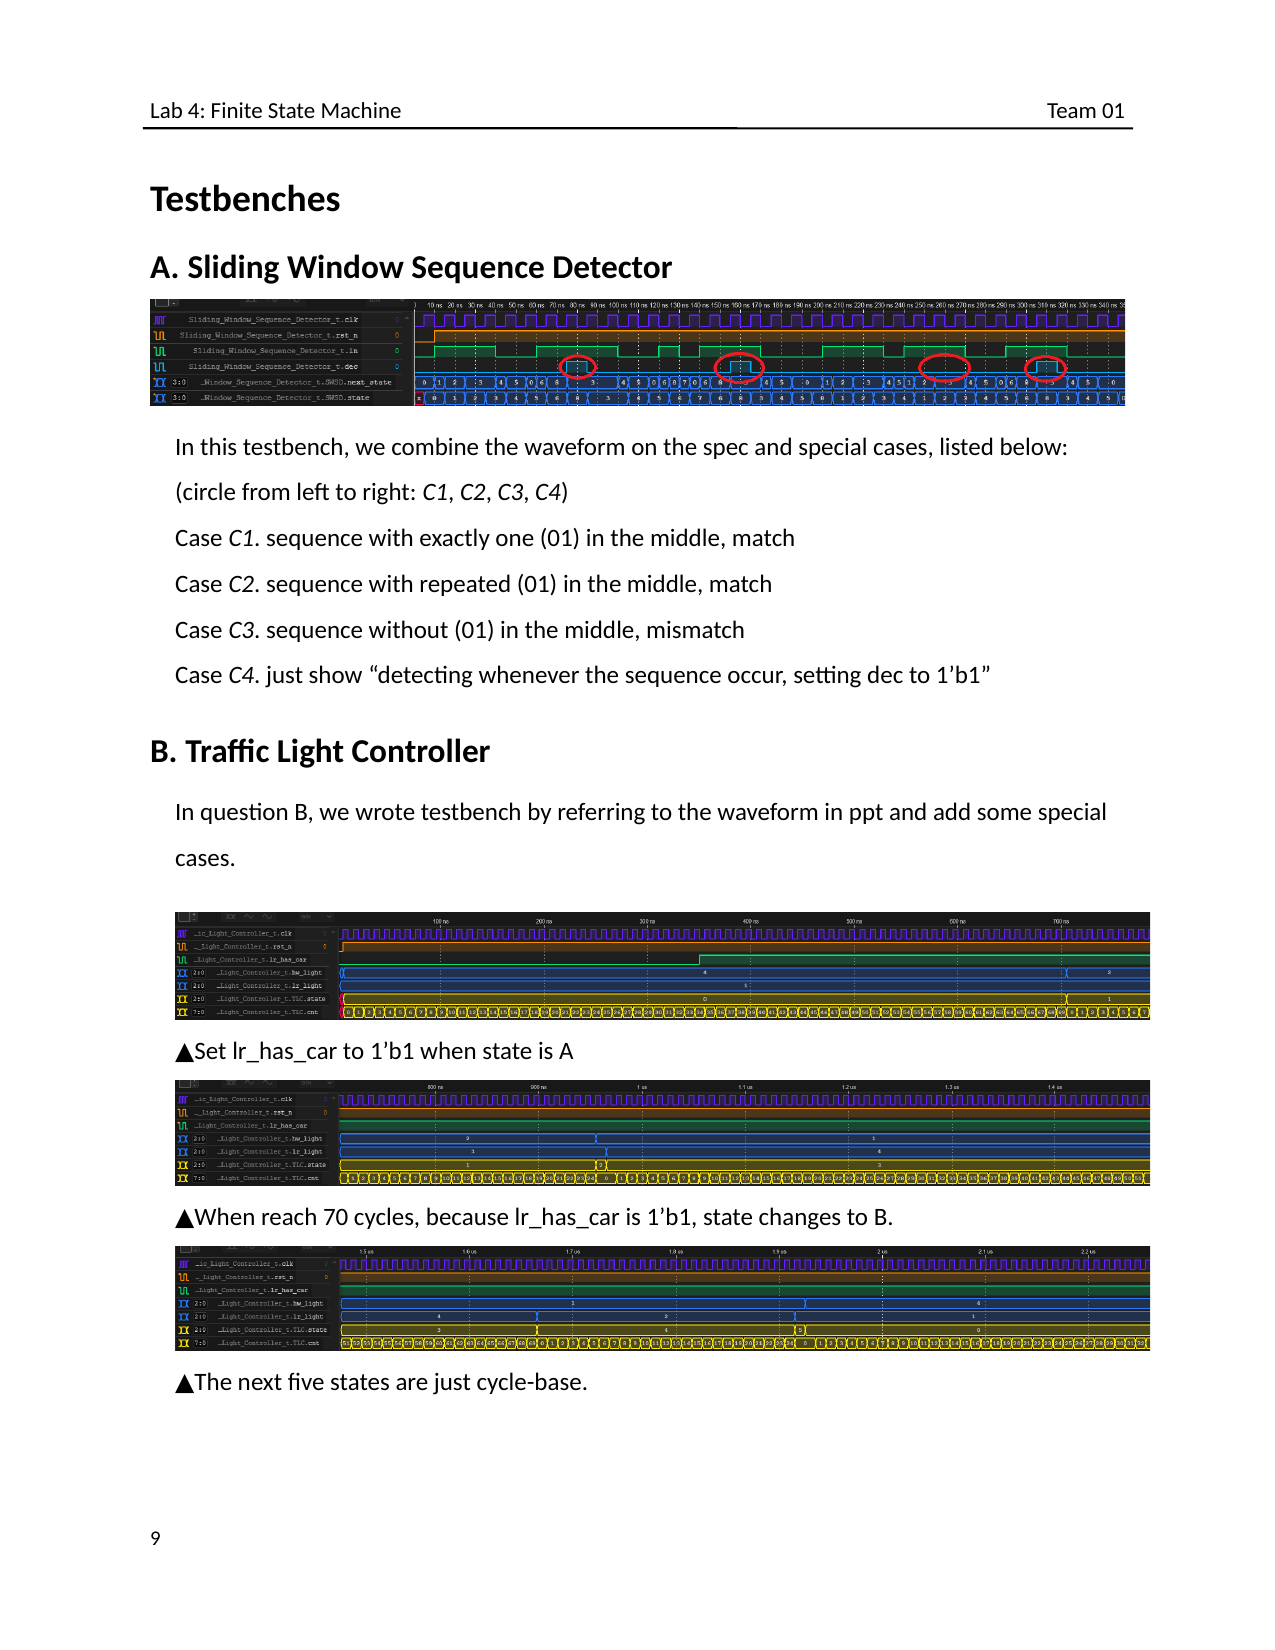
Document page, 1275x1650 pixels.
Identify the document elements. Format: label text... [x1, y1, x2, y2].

text In question B, we wrote testbench by referring to the waveform in ppt and add some special cases. [175, 796, 1125, 872]
subtitle B. Traffic Light Controller [150, 730, 1125, 771]
text Case C2. sequence with repeated (01) in the middle, match Case C3. sequence without (01) in the middle, mismatch Case C4. just show “detecting whenever the sequence occur, setting dec to 1’b1” [175, 568, 1125, 690]
text ▲The next five states are just cycle-base. [175, 1351, 1125, 1396]
picture [175, 1246, 1150, 1351]
text ▲When reach 70 cycles, because lr_has_car is 1’b1, state changes to B. [175, 1201, 1125, 1232]
picture [175, 912, 1150, 1020]
picture [150, 299, 1125, 406]
text ▲Set lr_has_car to 1’b1 when state is A [175, 1035, 1125, 1080]
subtitle Sliding Window Sequence Detector [150, 246, 1125, 287]
text Case C1. sequence with exactly one (01) in the middle, match [150, 522, 1125, 553]
text In this testbench, we combine the waveform on the spec and special cases, listed below: (circle from left to right: C1, C2, C3, C4) [175, 431, 1125, 507]
subtitle Testbenches [150, 175, 1125, 221]
picture [175, 1080, 1150, 1186]
